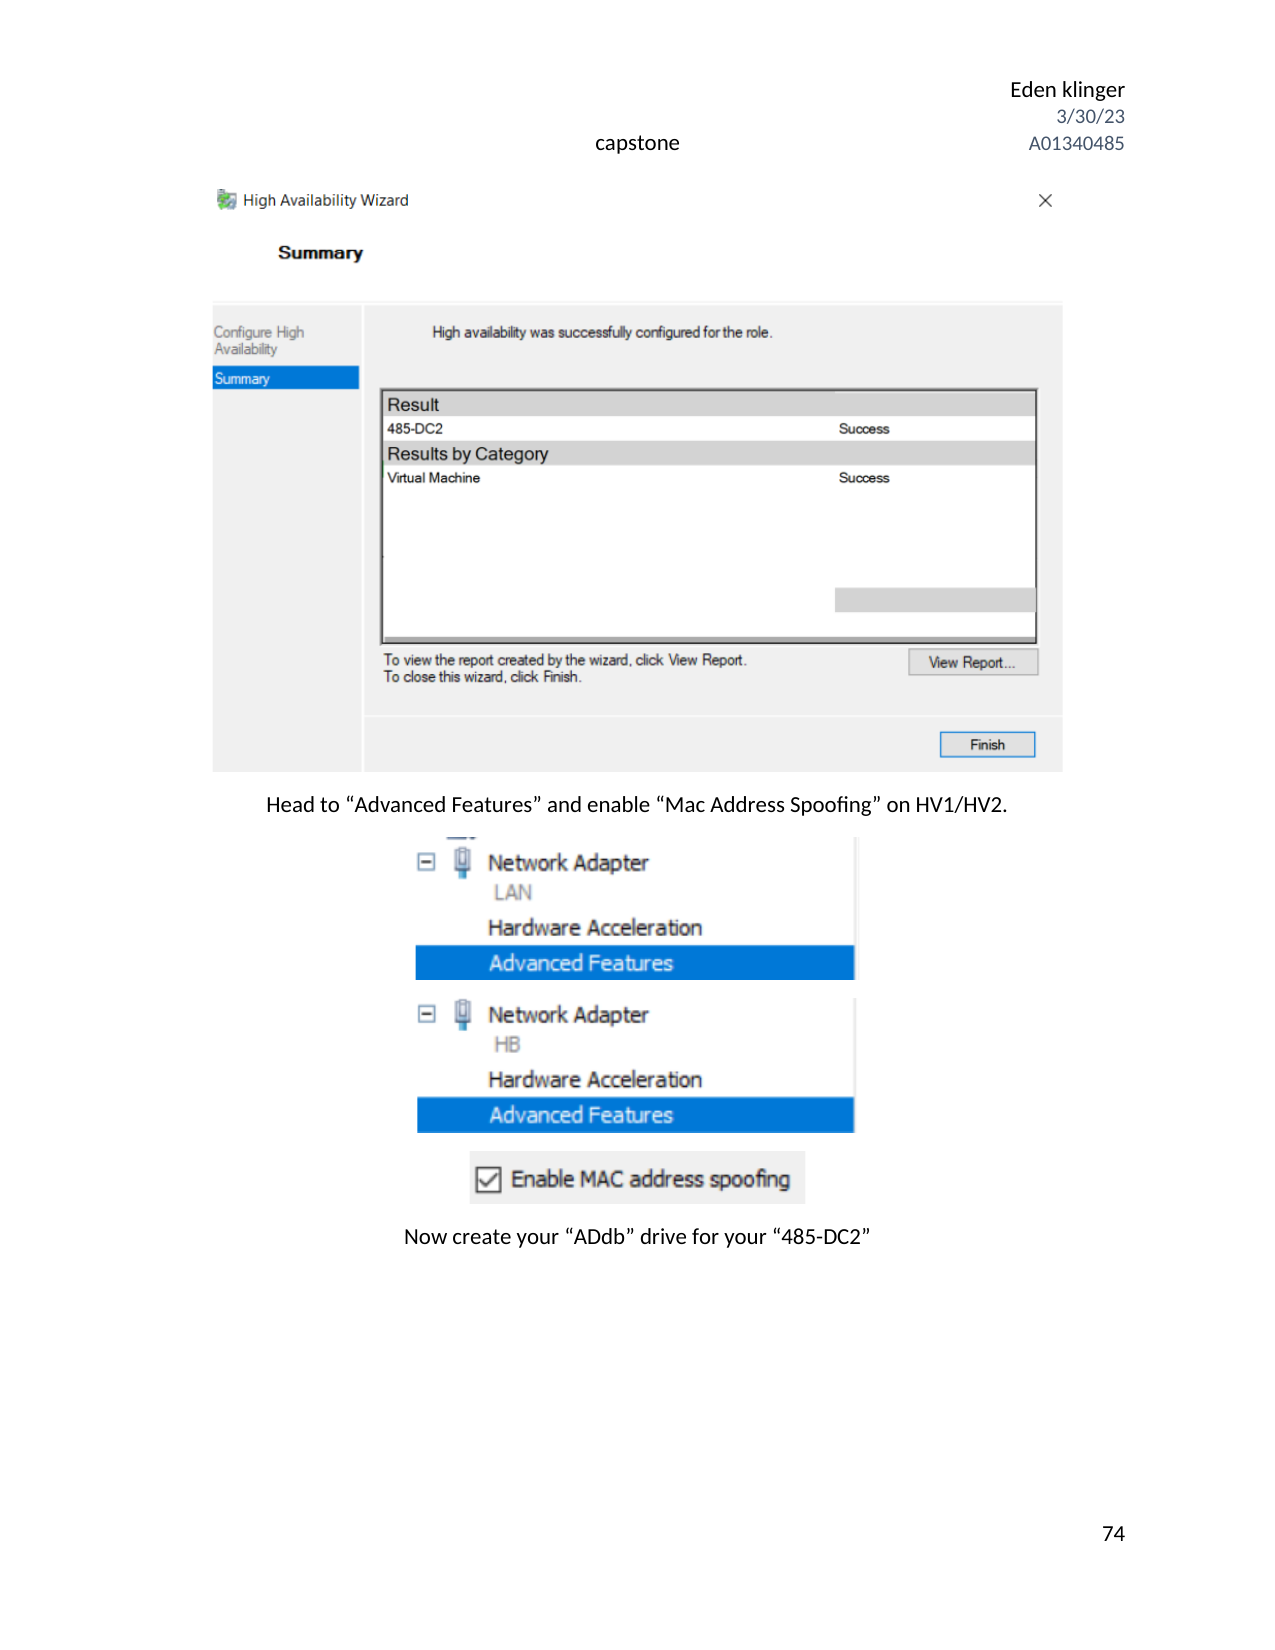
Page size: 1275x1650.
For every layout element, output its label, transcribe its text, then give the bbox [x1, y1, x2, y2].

text Now create your “ADdb” drive for your “485-DC2” [150, 1222, 1125, 1250]
picture [417, 998, 858, 1133]
picture [415, 837, 860, 980]
picture [212, 184, 1063, 772]
picture [469, 1151, 806, 1204]
text Head to “Advanced Features” and enable “Mac Address Spoofing” on HV1/HV2. [150, 791, 1125, 819]
